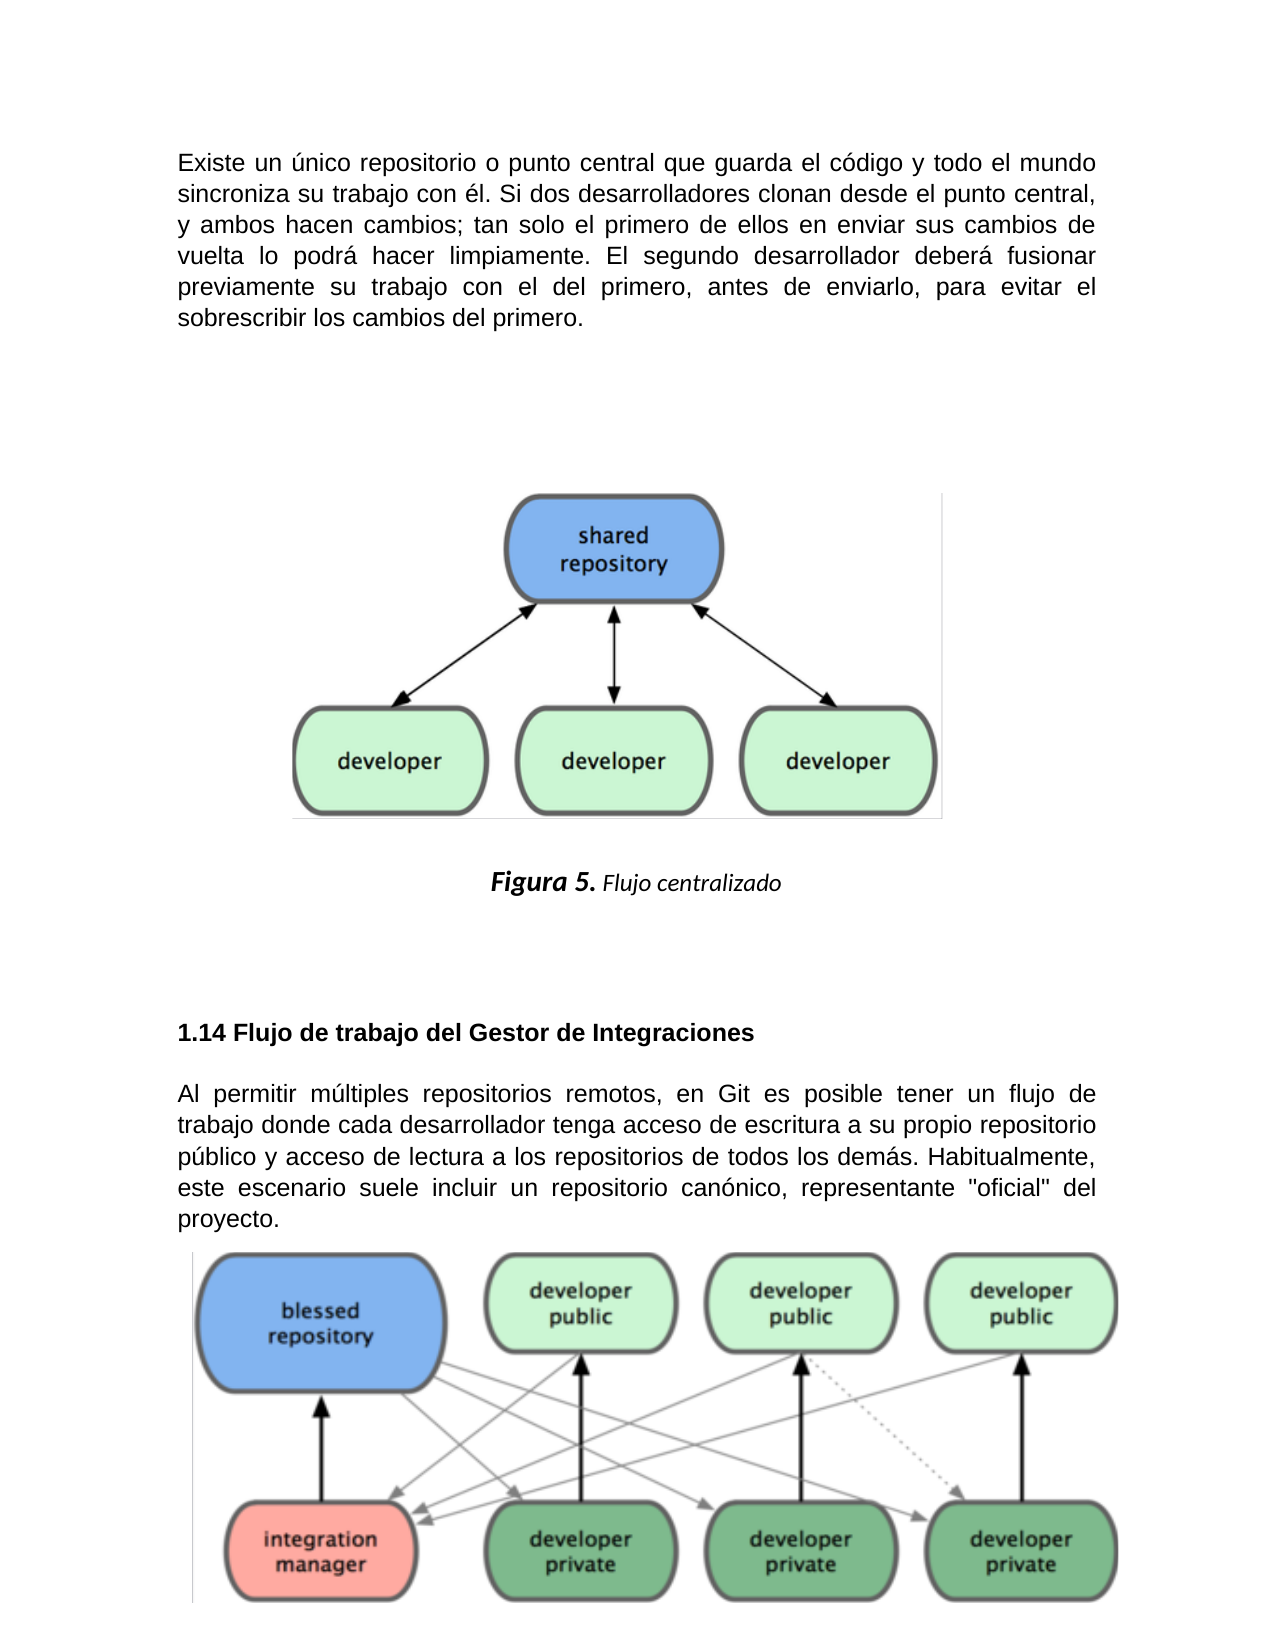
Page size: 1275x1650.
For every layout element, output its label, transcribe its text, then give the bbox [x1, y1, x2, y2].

picture [292, 493, 943, 819]
text Existe un único repositorio o punto central que guarda el código y todo el mundo sincroniza su trabajo con él. Si dos desarrolladores clonan desde el punto central, y ambos hacen cambios; tan solo el primero de ellos en enviar sus cambios de vuelta lo podrá hacer limpiamente. El segundo desarrollador deberá fusionar previamente su trabajo con el del primero, antes de enviarlo, para evitar el sobrescribir los cambios del primero. [177, 148, 1098, 332]
subtitle 1.14 Flujo de trabajo del Gestor de Integraciones [177, 1018, 1098, 1047]
text Al permitir múltiples repositorios remotos, en Git es posible tener un flujo de trabajo donde cada desarrollador tenga acceso de escritura a su propio repositorio público y acceso de lectura a los repositorios de todos los demás. Habitualmente, este escenario suele incluir un repositorio canónico, representante "oficial" del proyecto. [177, 1079, 1098, 1232]
picture [192, 1252, 1119, 1603]
text Figura 5. Flujo centralizado [177, 863, 1098, 899]
